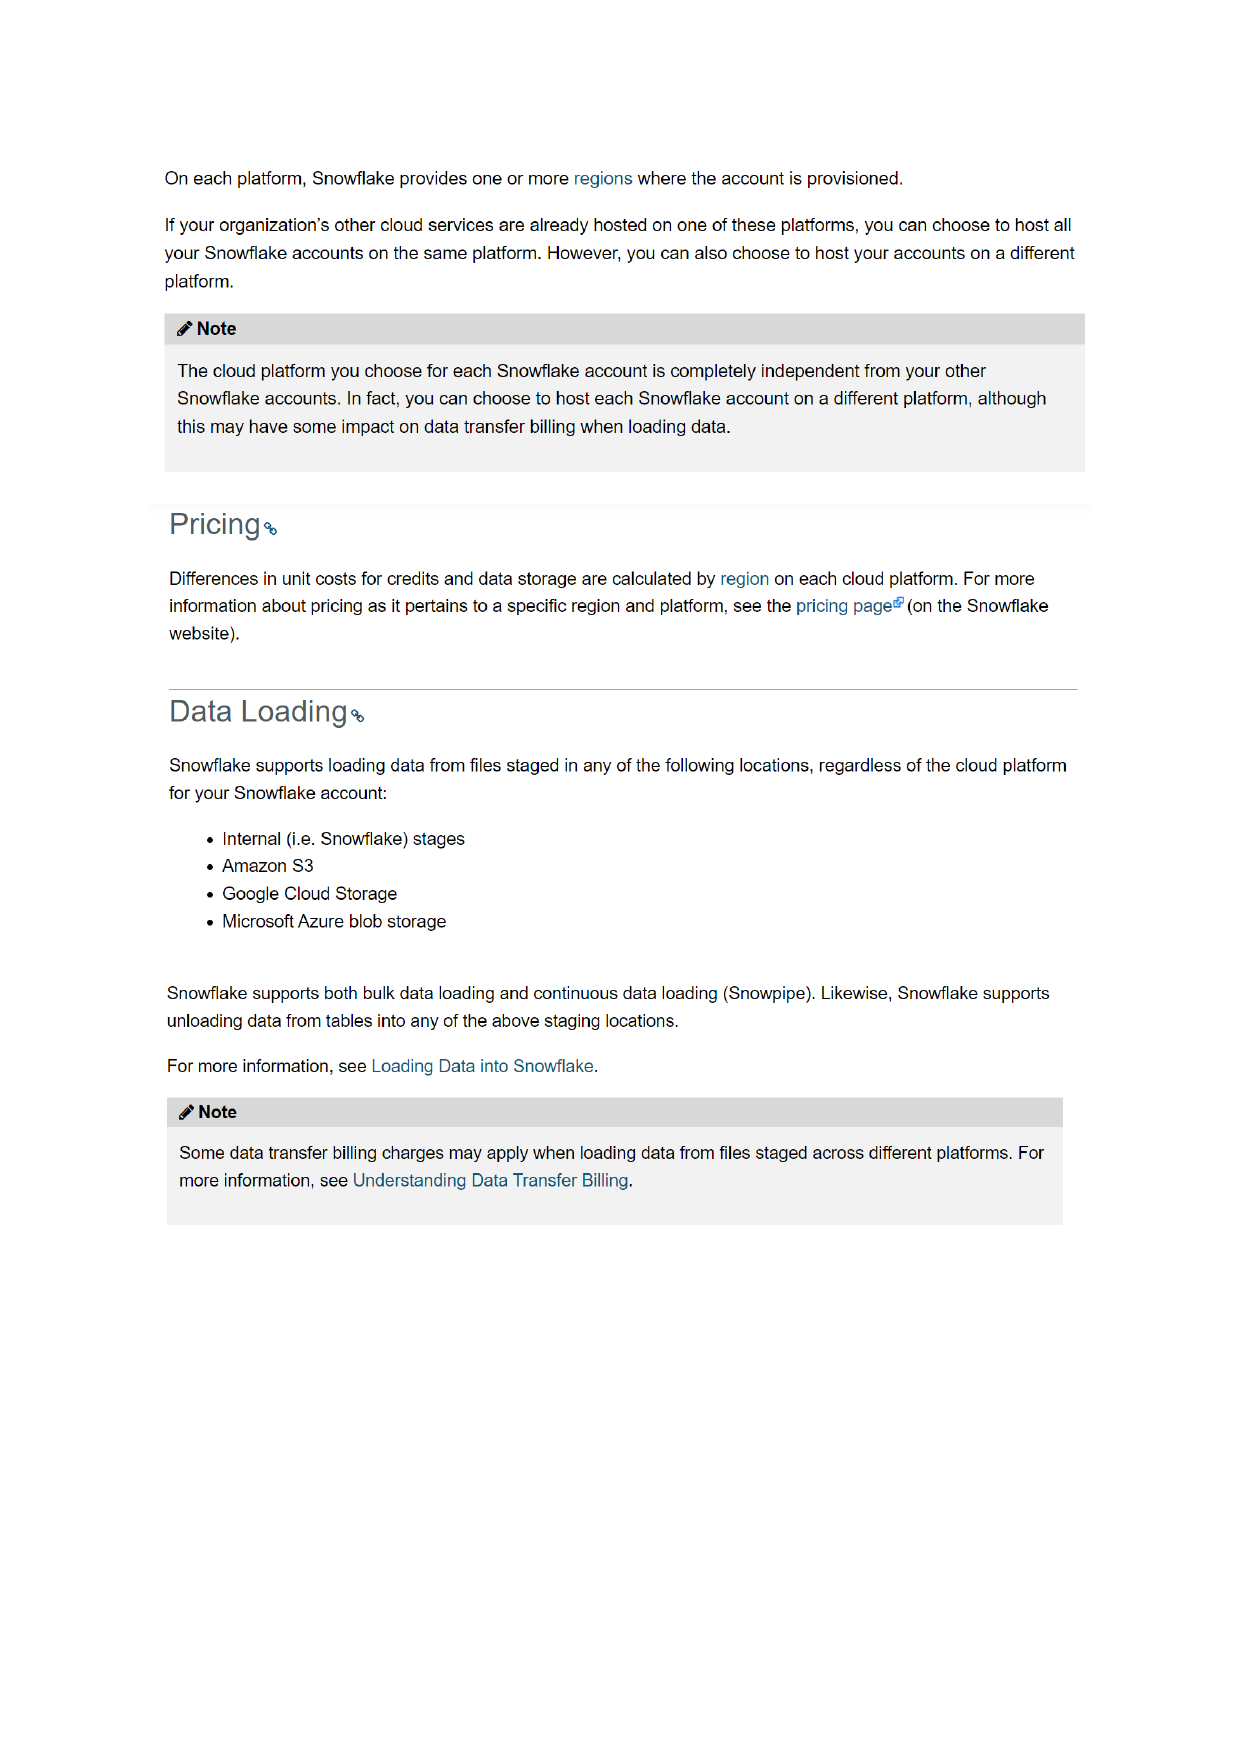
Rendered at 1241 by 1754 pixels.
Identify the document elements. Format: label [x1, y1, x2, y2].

picture [150, 504, 1091, 950]
picture [150, 968, 1091, 1261]
picture [150, 150, 1091, 486]
